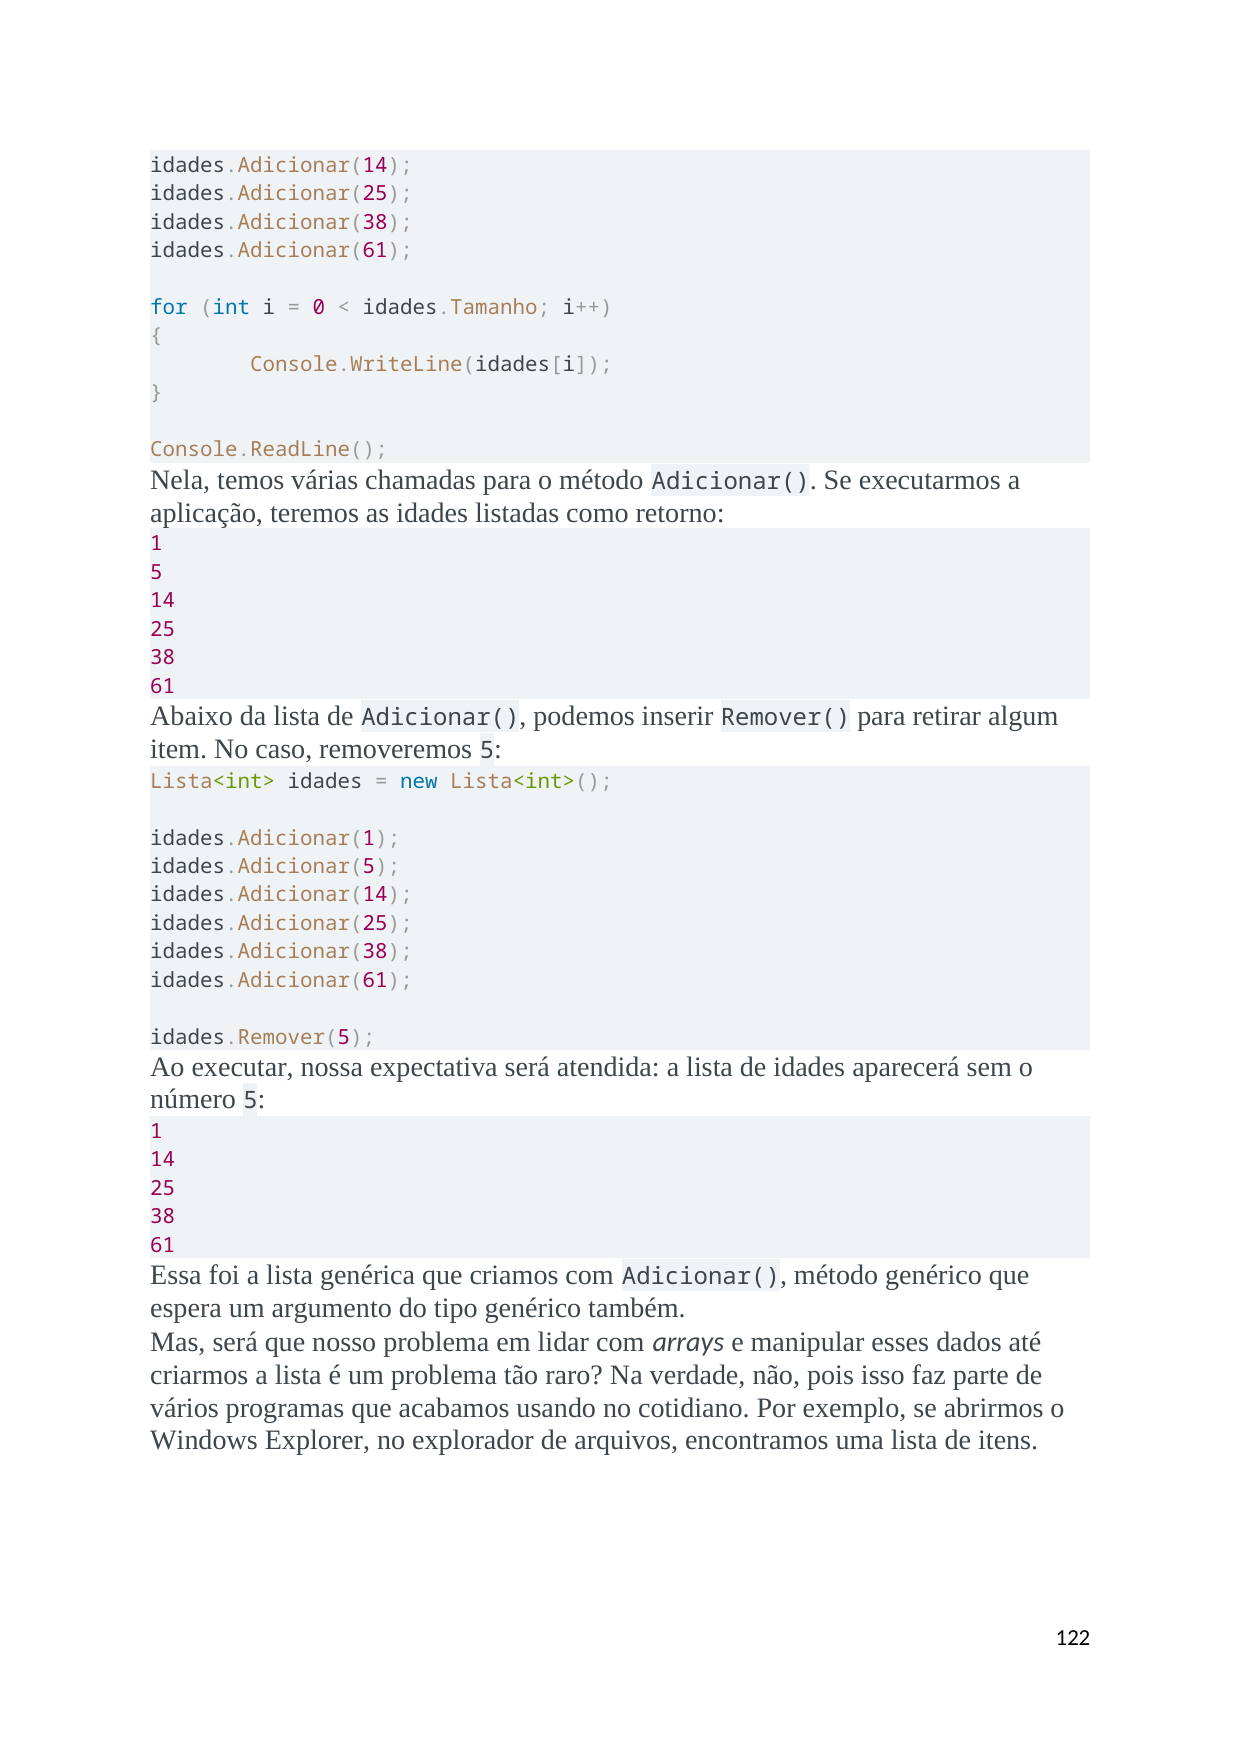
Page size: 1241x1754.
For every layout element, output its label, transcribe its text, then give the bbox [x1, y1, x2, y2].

text for (int i = 0 < idades.Tamanho; i++) [150, 292, 1090, 321]
text idades.Adicionar(1); [150, 823, 1090, 851]
text Mas, será que nosso problema em lidar com arrays e manipular esses dados até criarmos a lista é um problema tão raro? Na verdade, não, pois isso faz parte de vários programas que acabamos usando no cotidiano. Por exemplo, se abrirmos o Windows Explorer, no explorador de arquivos, encontramos uma lista de itens. [150, 1324, 1090, 1455]
text Essa foi a lista genérica que criamos com Adicionar(), método genérico que espera um argumento do tipo genérico também. [150, 1258, 1090, 1324]
text Console.ReadLine(); [150, 434, 1090, 463]
text } [150, 377, 1090, 406]
text Nela, temos várias chamadas para o método Adicionar(). Se executarmos a aplicação, teremos as idades listadas como retorno: [150, 463, 1090, 528]
text 61 [150, 1230, 1090, 1258]
text idades.Adicionar(38); [150, 936, 1090, 965]
text 1 [150, 1116, 1090, 1144]
text idades.Adicionar(61); [150, 235, 1090, 264]
text 25 [150, 614, 1090, 642]
text 38 [150, 642, 1090, 671]
text idades.Adicionar(14); [150, 879, 1090, 908]
text idades.Remover(5); [150, 1022, 1090, 1050]
text idades.Adicionar(25); [150, 178, 1090, 207]
text idades.Adicionar(5); [150, 851, 1090, 879]
text Console.WriteLine(idades[i]); [150, 349, 1090, 377]
text { [150, 321, 1090, 349]
text 5 [150, 557, 1090, 585]
text Ao executar, nossa expectativa será atendida: a lista de idades aparecerá sem o número 5: [150, 1050, 1090, 1116]
text 61 [150, 671, 1090, 699]
text idades.Adicionar(14); [150, 150, 1090, 178]
text 38 [150, 1201, 1090, 1230]
text Abaixo da lista de Adicionar(), podemos inserir Remover() para retirar algum item. No caso, removeremos 5: [150, 699, 1090, 766]
text 1 [150, 528, 1090, 557]
text idades.Adicionar(38); [150, 207, 1090, 235]
text 25 [150, 1173, 1090, 1201]
text 14 [150, 1144, 1090, 1173]
text idades.Adicionar(61); [150, 965, 1090, 993]
text Lista<int> idades = new Lista<int>(); [150, 766, 1090, 794]
text idades.Adicionar(25); [150, 908, 1090, 936]
text 14 [150, 585, 1090, 614]
